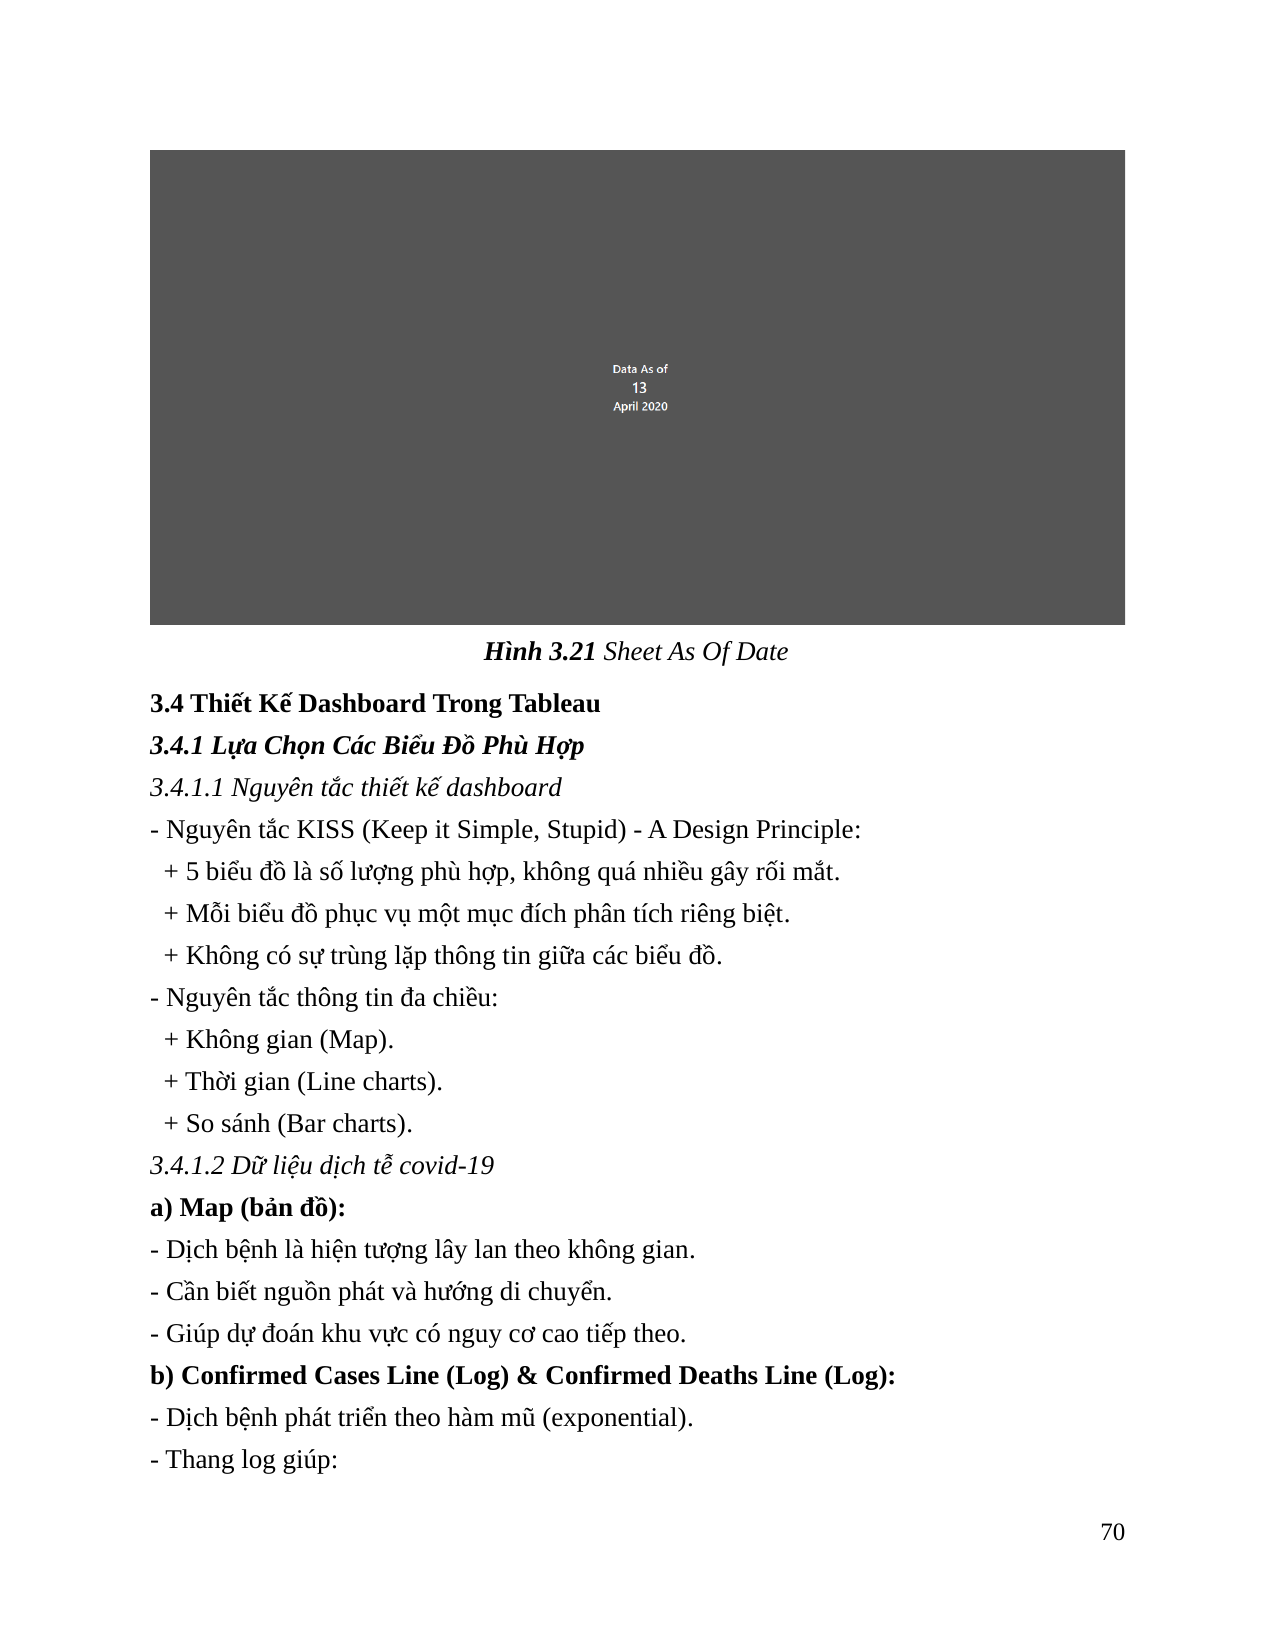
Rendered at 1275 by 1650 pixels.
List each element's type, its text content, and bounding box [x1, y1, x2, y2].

picture [150, 150, 1125, 625]
text - Dịch bệnh phát triển theo hàm mũ (exponential). [150, 1401, 1125, 1432]
text - Nguyên tắc thông tin đa chiều: [150, 981, 1125, 1012]
text + Không gian (Map). [150, 1023, 1125, 1054]
text + Không có sự trùng lặp thông tin giữa các biểu đồ. [150, 939, 1125, 970]
text - Nguyên tắc KISS (Keep it Simple, Stupid) - A Design Principle: [150, 813, 1125, 844]
text Hình 3.21 Sheet As Of Date [150, 635, 1125, 666]
text - Dịch bệnh là hiện tượng lây lan theo không gian. [150, 1233, 1125, 1264]
text a) Map (bản đồ): [150, 1191, 1125, 1222]
subtitle 3.4 Thiết Kế Dashboard Trong Tableau [150, 687, 1125, 718]
text b) Confirmed Cases Line (Log) & Confirmed Deaths Line (Log): [150, 1359, 1125, 1390]
text + Mỗi biểu đồ phục vụ một mục đích phân tích riêng biệt. [150, 897, 1125, 928]
subtitle 3.4.1.2 Dữ liệu dịch tễ covid-19 [150, 1149, 1125, 1180]
subtitle 3.4.1 Lựa Chọn Các Biểu Đồ Phù Hợp [150, 729, 1125, 760]
text - Thang log giúp: [150, 1443, 1125, 1474]
subtitle 3.4.1.1 Nguyên tắc thiết kế dashboard [150, 771, 1125, 802]
text - Cần biết nguồn phát và hướng di chuyển. [150, 1275, 1125, 1306]
text + So sánh (Bar charts). [150, 1107, 1125, 1138]
text - Giúp dự đoán khu vực có nguy cơ cao tiếp theo. [150, 1317, 1125, 1348]
text + Thời gian (Line charts). [150, 1065, 1125, 1096]
text + 5 biểu đồ là số lượng phù hợp, không quá nhiều gây rối mắt. [150, 855, 1125, 886]
